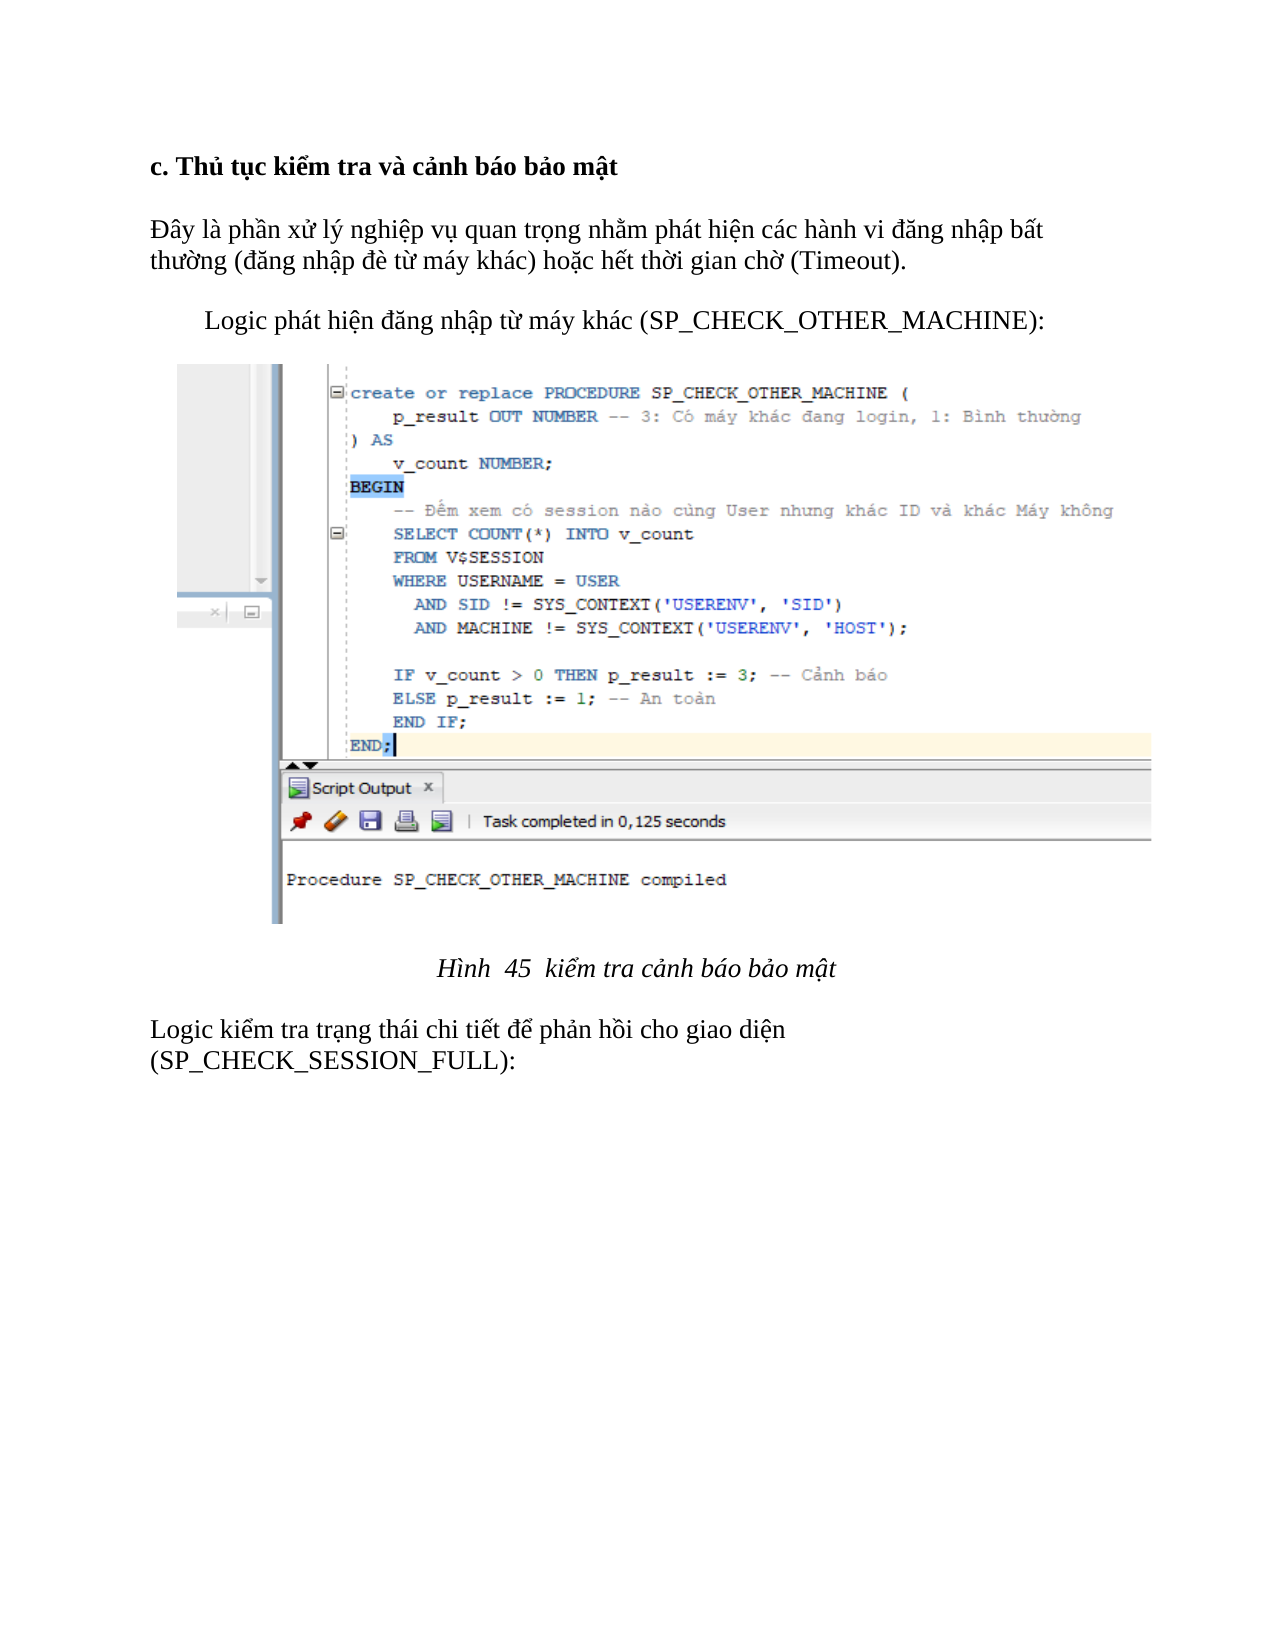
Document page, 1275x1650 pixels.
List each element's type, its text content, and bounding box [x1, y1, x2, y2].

picture [177, 364, 1152, 924]
text Đây là phần xử lý nghiệp vụ quan trọng nhằm phát hiện các hành vi đăng nhập bất thường (đăng nhập đè từ máy khác) hoặc hết thời gian chờ (Timeout). [150, 213, 1125, 275]
subtitle c. Thủ tục kiểm tra và cảnh báo bảo mật [150, 150, 1125, 181]
text Logic kiểm tra trạng thái chi tiết để phản hồi cho giao diện (SP_CHECK_SESSION_FULL): [150, 1013, 1125, 1075]
text Logic phát hiện đăng nhập từ máy khác (SP_CHECK_OTHER_MACHINE): [150, 304, 1125, 335]
text Hình 45 kiểm tra cảnh báo bảo mật [150, 953, 1125, 984]
